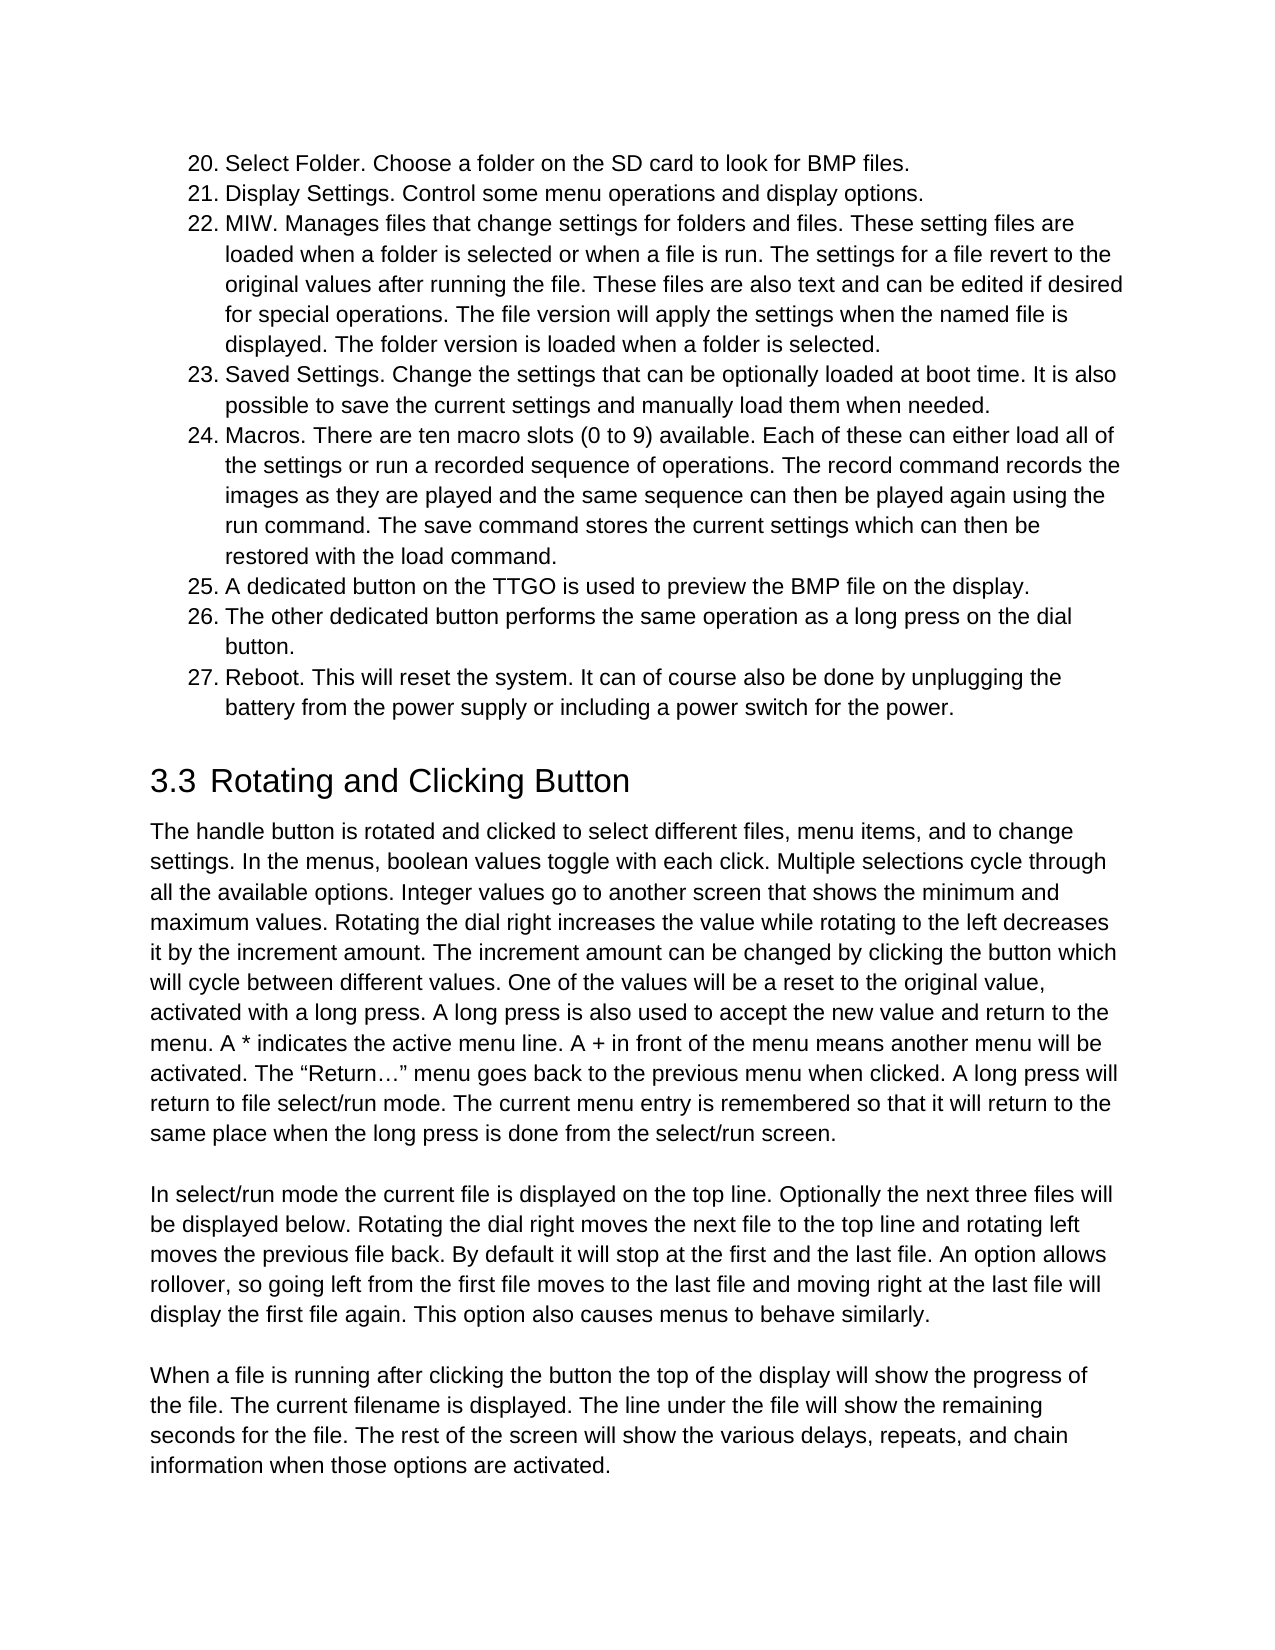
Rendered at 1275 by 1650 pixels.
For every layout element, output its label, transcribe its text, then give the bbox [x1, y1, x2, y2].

subtitle Rotating and Clicking Button [150, 761, 1125, 800]
list Select Folder. Choose a folder on the SD card to look for BMP files. [187, 150, 1125, 176]
list Saved Settings. Change the settings that can be optionally loaded at boot time. It is also possible to save the current settings and manually load them when needed. [187, 361, 1125, 418]
list Macros. There are ten macro slots (0 to 9) available. Each of these can either load all of the settings or run a recorded sequence of operations. The record command records the images as they are played and the same sequence can then be played again using the run command. The save command stores the current settings which can then be restored with the load command. [187, 422, 1125, 569]
text The handle button is rotated and clicked to select different files, menu items, and to change settings. In the menus, boolean values toggle with each click. Multiple selections cycle through all the available options. Integer values go to another screen that shows the minimum and maximum values. Rotating the dial right increases the value while rotating to the left decreases it by the increment amount. The increment amount can be changed by clicking the button which will cycle between different values. One of the values will be a reset to the original value, activated with a long press. A long press is also used to accept the new value and return to the menu. A * indicates the active menu line. A + in front of the menu means another menu will be activated. The “Return…” menu goes back to the previous menu when clicked. A long press will return to file select/run mode. The current menu entry is remembered so that it will return to the same place when the long press is done from the select/run screen. [150, 818, 1125, 1147]
text In select/run mode the current file is displayed on the top line. Optionally the next three files will be displayed below. Rotating the dial right moves the next file to the top line and rotating left moves the previous file back. By default it will stop at the first and the last file. An option allows rollover, so going left from the first file moves to the last file and moving right at the last file will display the first file again. This option also causes menus to behave similarly. [150, 1181, 1125, 1328]
text When a file is running after clicking the button the top of the display will show the progress of the file. The current filename is displayed. The line under the file will show the remaining seconds for the file. The rest of the screen will show the various delays, repeats, and chain information when those options are activated. [150, 1362, 1125, 1479]
list A dedicated button on the TTGO is used to preview the BMP file on the display. [187, 573, 1125, 599]
list MIW. Manages files that change settings for folders and files. These setting files are loaded when a folder is selected or when a file is run. The settings for a file revert to the original values after running the file. These files are also text and can be edited if desired for special operations. The file version will apply the settings when the named file is displayed. The folder version is loaded when a folder is selected. [187, 210, 1125, 358]
list The other dedicated button performs the same operation as a long press on the dial button. [187, 603, 1125, 660]
list Display Settings. Control some menu operations and display options. [187, 180, 1125, 207]
list Reboot. This will reset the system. It can of course also be done by unplugging the battery from the power supply or including a power switch for the power. [187, 663, 1125, 720]
